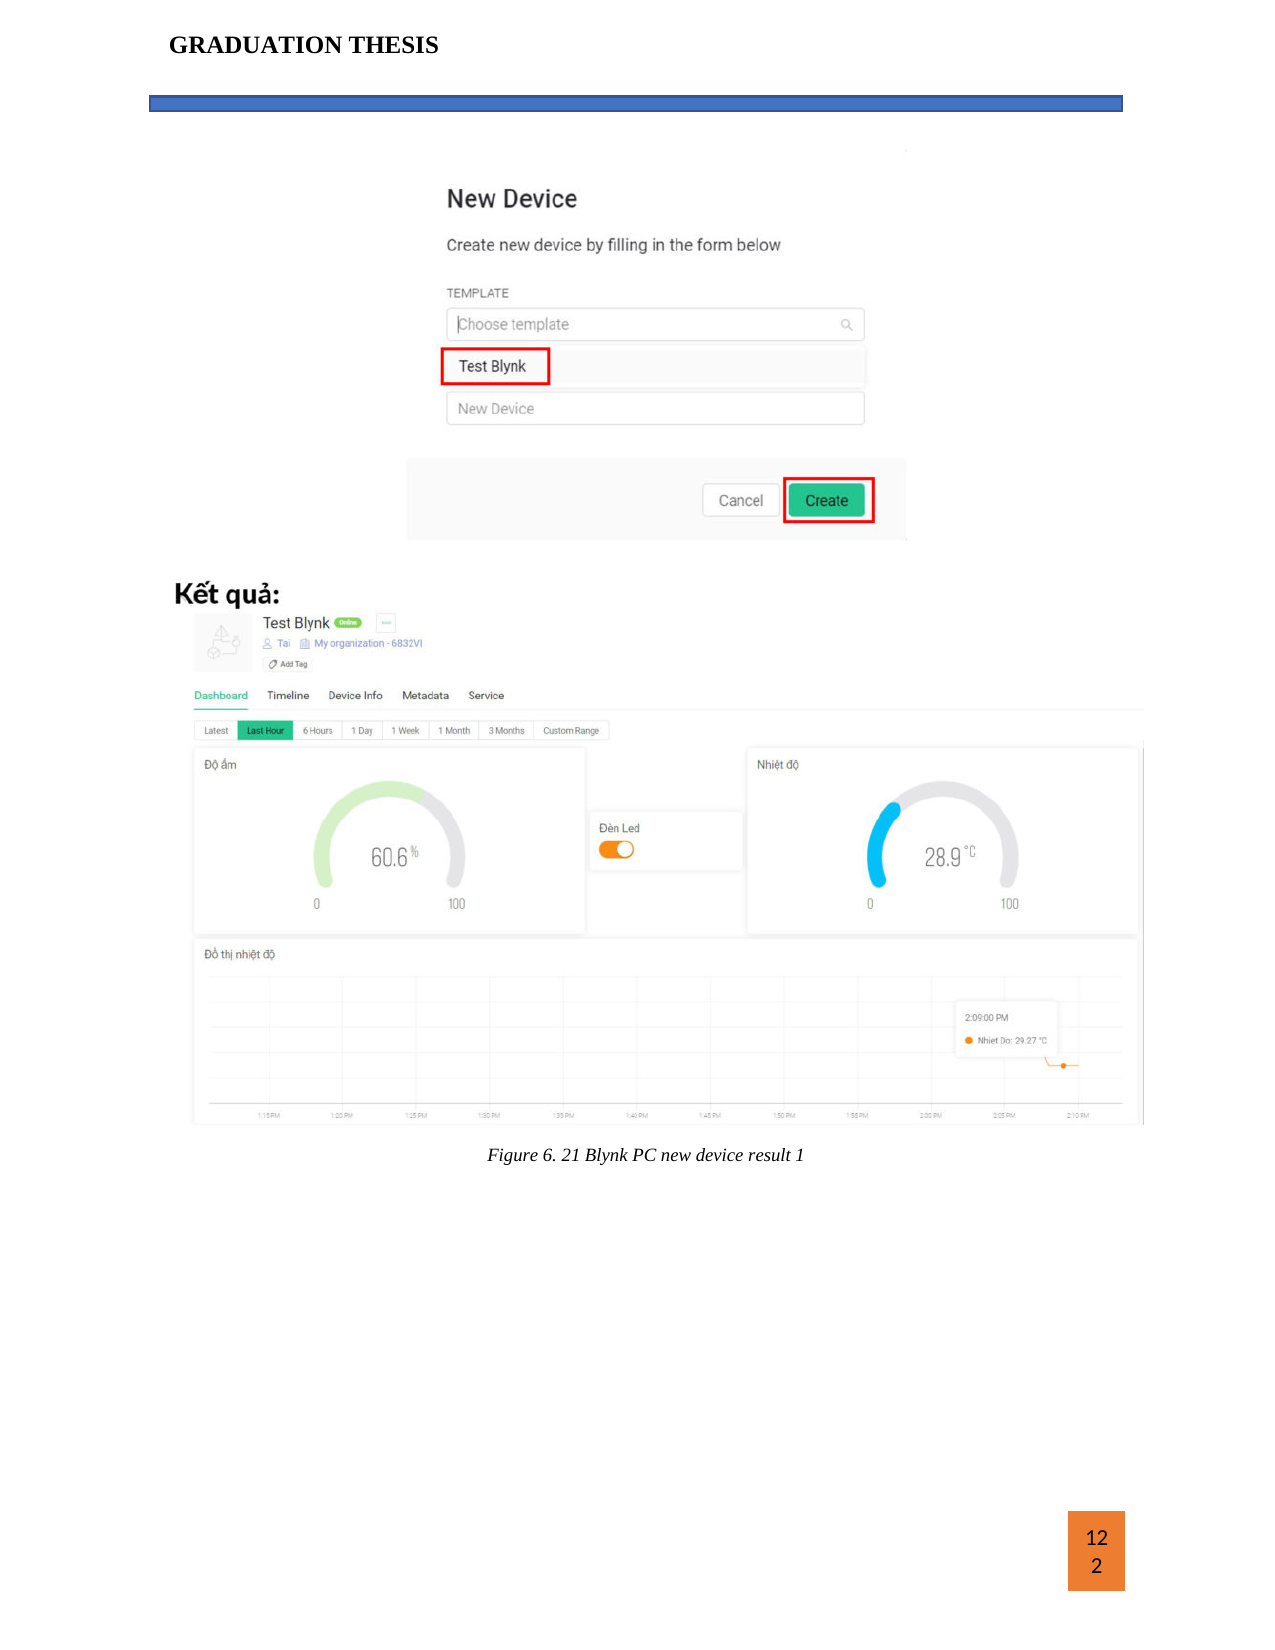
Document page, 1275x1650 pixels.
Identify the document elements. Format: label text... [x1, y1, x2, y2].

picture [168, 150, 1144, 1125]
